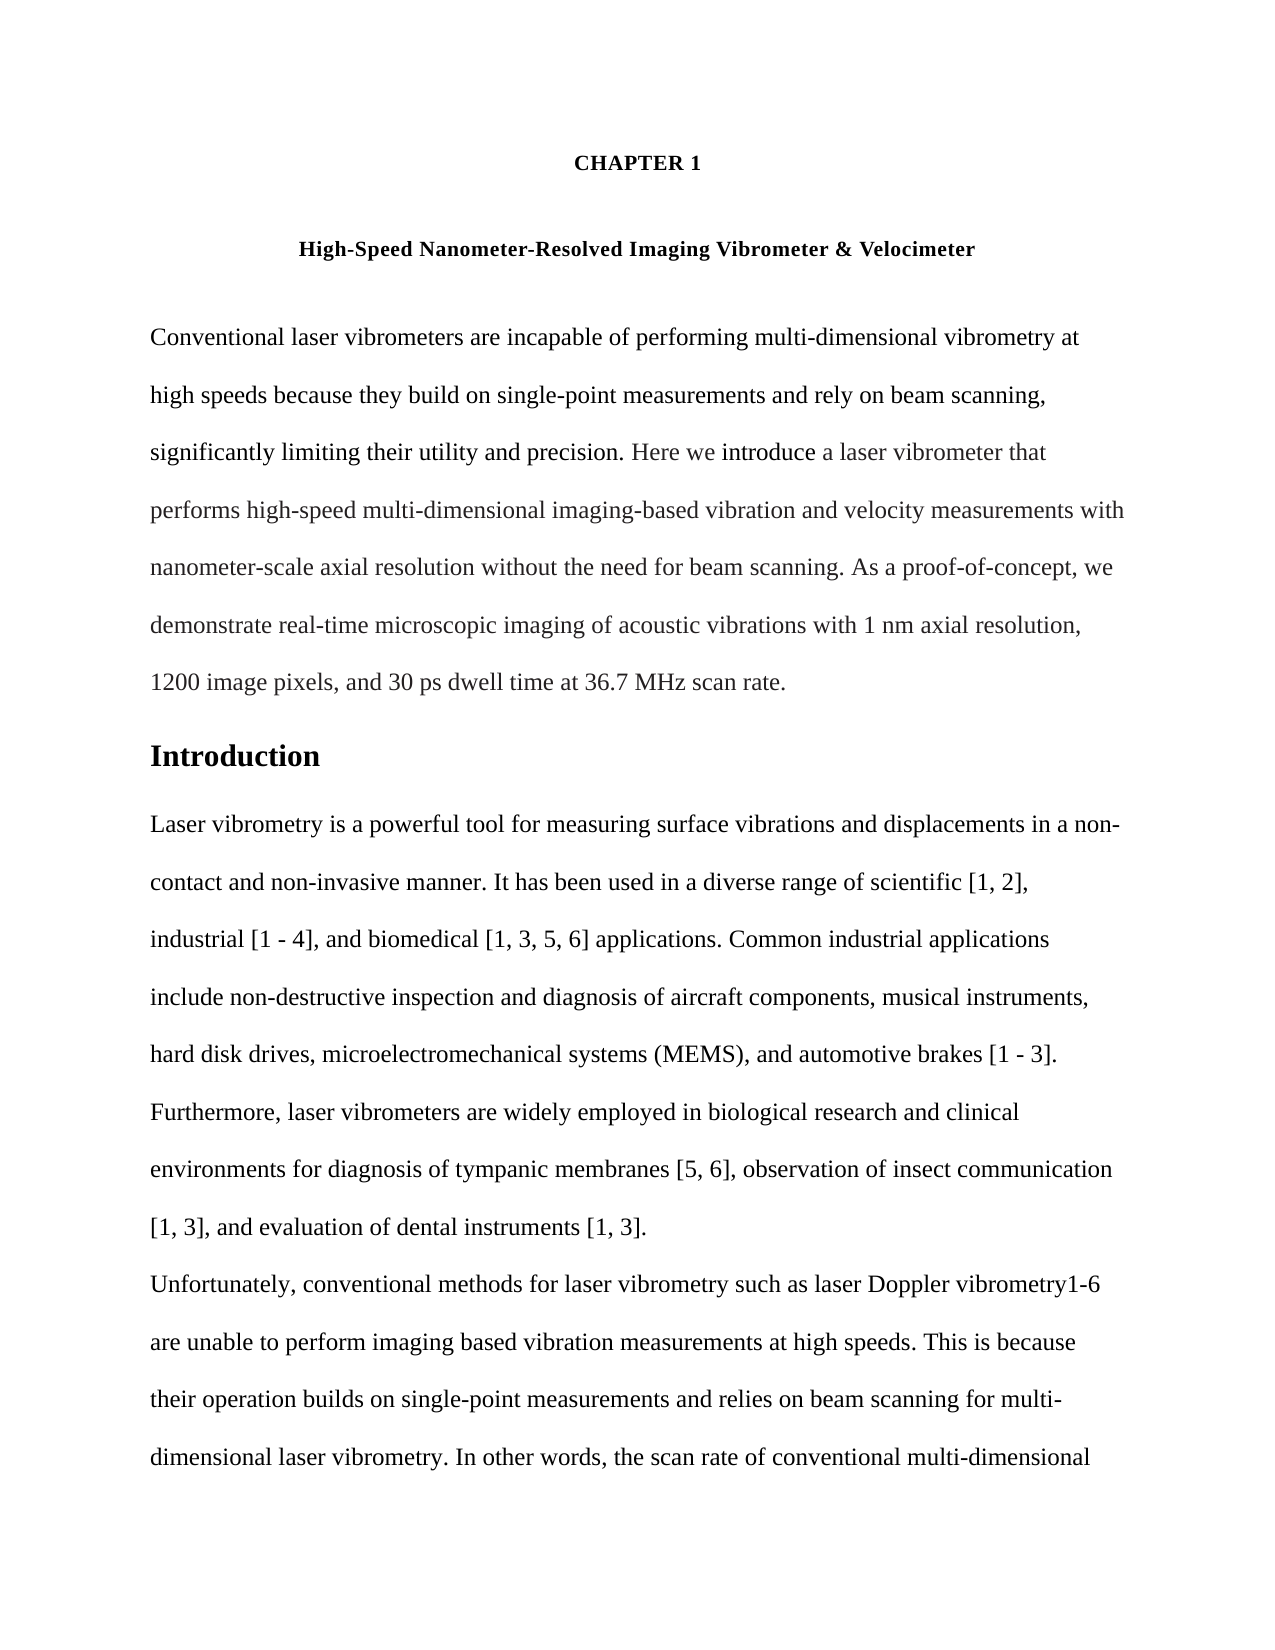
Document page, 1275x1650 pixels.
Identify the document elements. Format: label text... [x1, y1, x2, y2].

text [150, 1269, 1125, 1471]
text Conventional laser vibrometers are incapable of performing multi-dimensional vibrometry at high speeds because they build on single-point measurements and rely on beam scanning, significantly limiting their utility and precision. Here we introduce a laser vibrometer that performs high-speed multi-dimensional imaging-based vibration and velocity measurements with nanometer-scale axial resolution without the need for beam scanning. As a proof-of-concept, we demonstrate real-time microscopic imaging of acoustic vibrations with 1 nm axial resolution, 1200 image pixels, and 30 ps dwell time at 36.7 MHz scan rate. [150, 322, 1125, 696]
subtitle Introduction [150, 737, 1125, 773]
title CHAPTER 1 [244, 150, 1031, 193]
title High-Speed Nanometer-Resolved Imaging Vibrometer & Velocimeter [244, 236, 1031, 279]
text Laser vibrometry is a powerful tool for measuring surface vibrations and displacements in a non-contact and non-invasive manner. It has been used in a diverse range of scientific [1, 2], industrial [1 - 4], and biomedical [1, 3, 5, 6] applications. Common industrial applications include non-destructive inspection and diagnosis of aircraft components, musical instruments, hard disk drives, microelectromechanical systems (MEMS), and automotive brakes [1 - 3]. Furthermore, laser vibrometers are widely employed in biological research and clinical environments for diagnosis of tympanic membranes [5, 6], observation of insect communication [1, 3], and evaluation of dental instruments [1, 3]. [150, 809, 1125, 1241]
